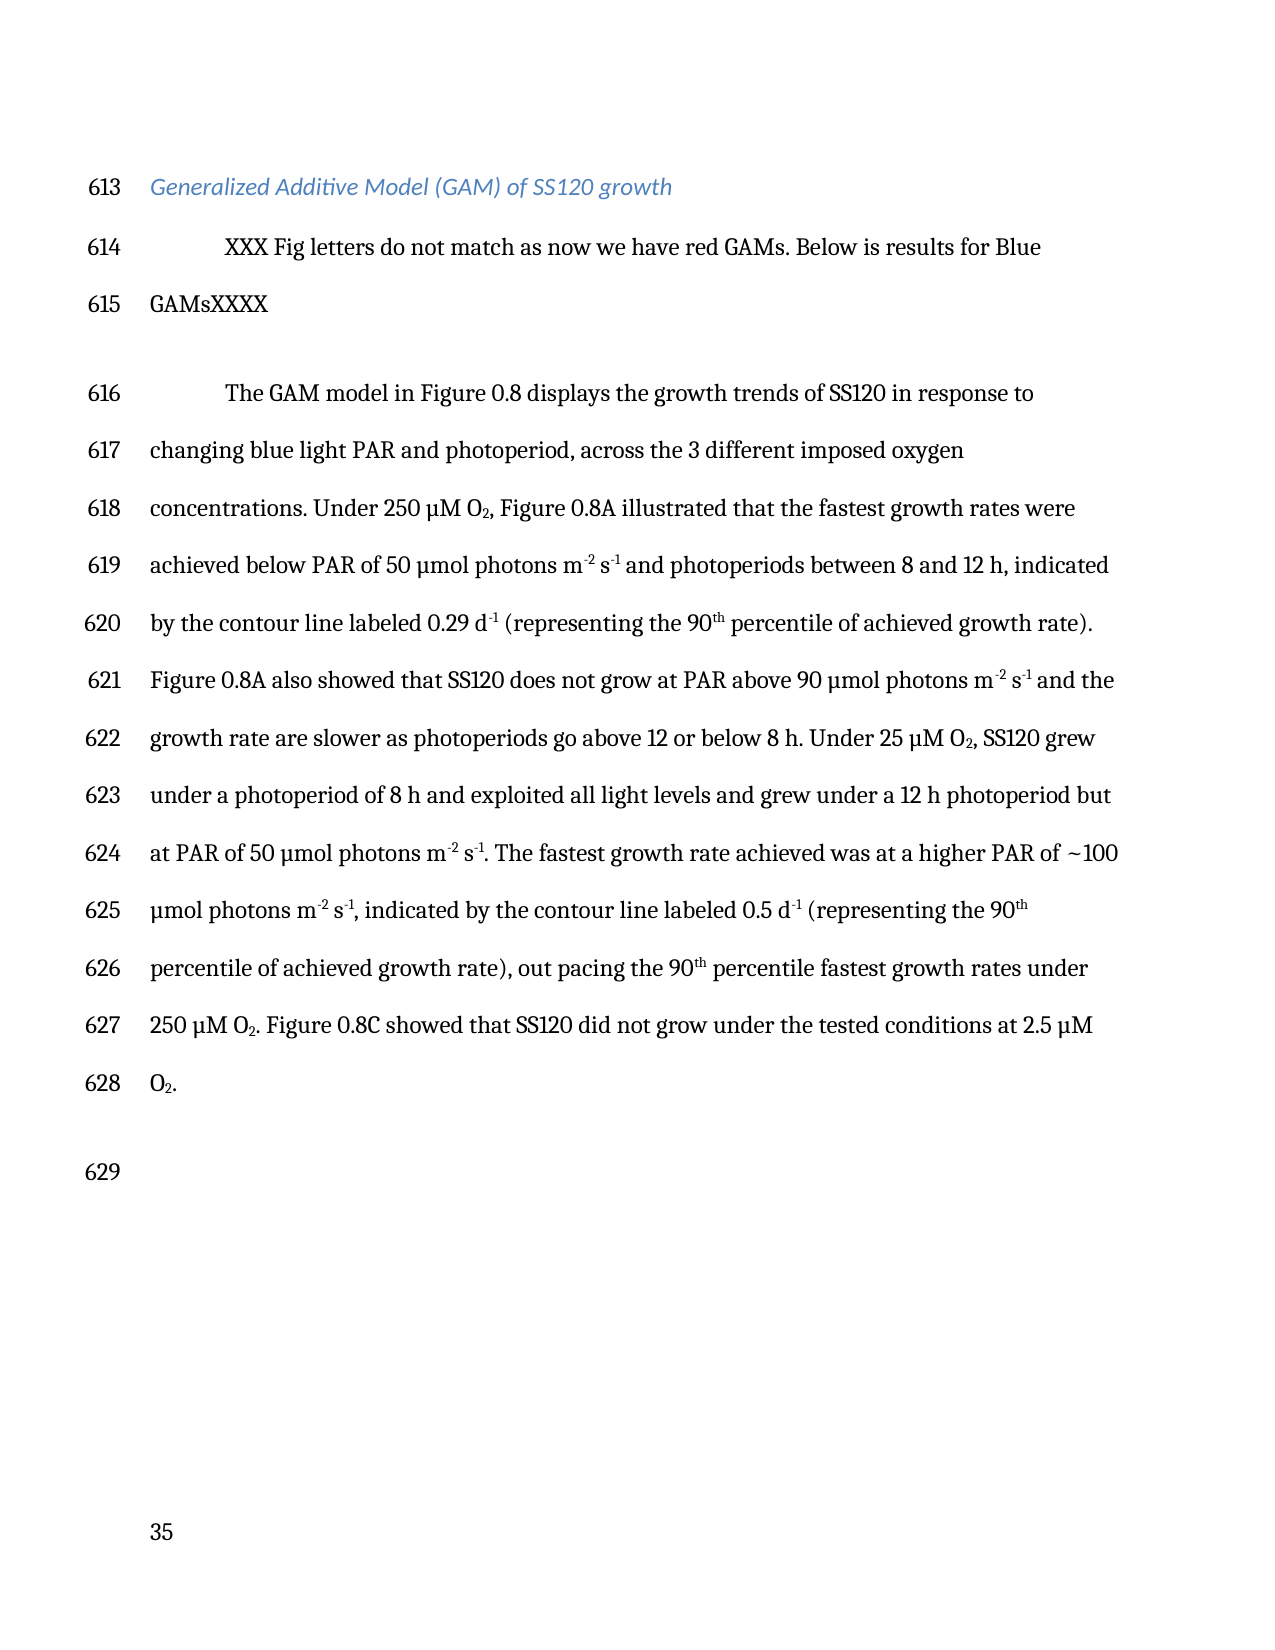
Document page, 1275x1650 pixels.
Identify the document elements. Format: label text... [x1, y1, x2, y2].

text The GAM model in Figure 0.8 displays the growth trends of SS120 in response to changing blue light PAR and photoperiod, across the 3 different imposed oxygen concentrations. Under 250 µM O2, Figure 0.8A illustrated that the fastest growth rates were achieved below PAR of 50 µmol photons m-2 s-1 and photoperiods between 8 and 12 h, indicated by the contour line labeled 0.29 d-1 (representing the 90th percentile of achieved growth rate). Figure 0.8A also showed that SS120 does not grow at PAR above 90 µmol photons m-2 s-1 and the growth rate are slower as photoperiods go above 12 or below 8 h. Under 25 µM O2, SS120 grew under a photoperiod of 8 h and exploited all light levels and grew under a 12 h photoperiod but at PAR of 50 µmol photons m-2 s-1. The fastest growth rate achieved was at a higher PAR of ~100 µmol photons m-2 s-1, indicated by the contour line labeled 0.5 d-1 (representing the 90th percentile of achieved growth rate), out pacing the 90th percentile fastest growth rates under 250 µM O2. Figure 0.8C showed that SS120 did not grow under the tested conditions at 2.5 µM O2. [150, 379, 1125, 1098]
subtitle Generalized Additive Model (GAM) of SS120 growth [150, 171, 1125, 201]
text XXX Fig letters do not match as now we have red GAMs. Below is results for Blue GAMsXXXX [150, 233, 1125, 319]
